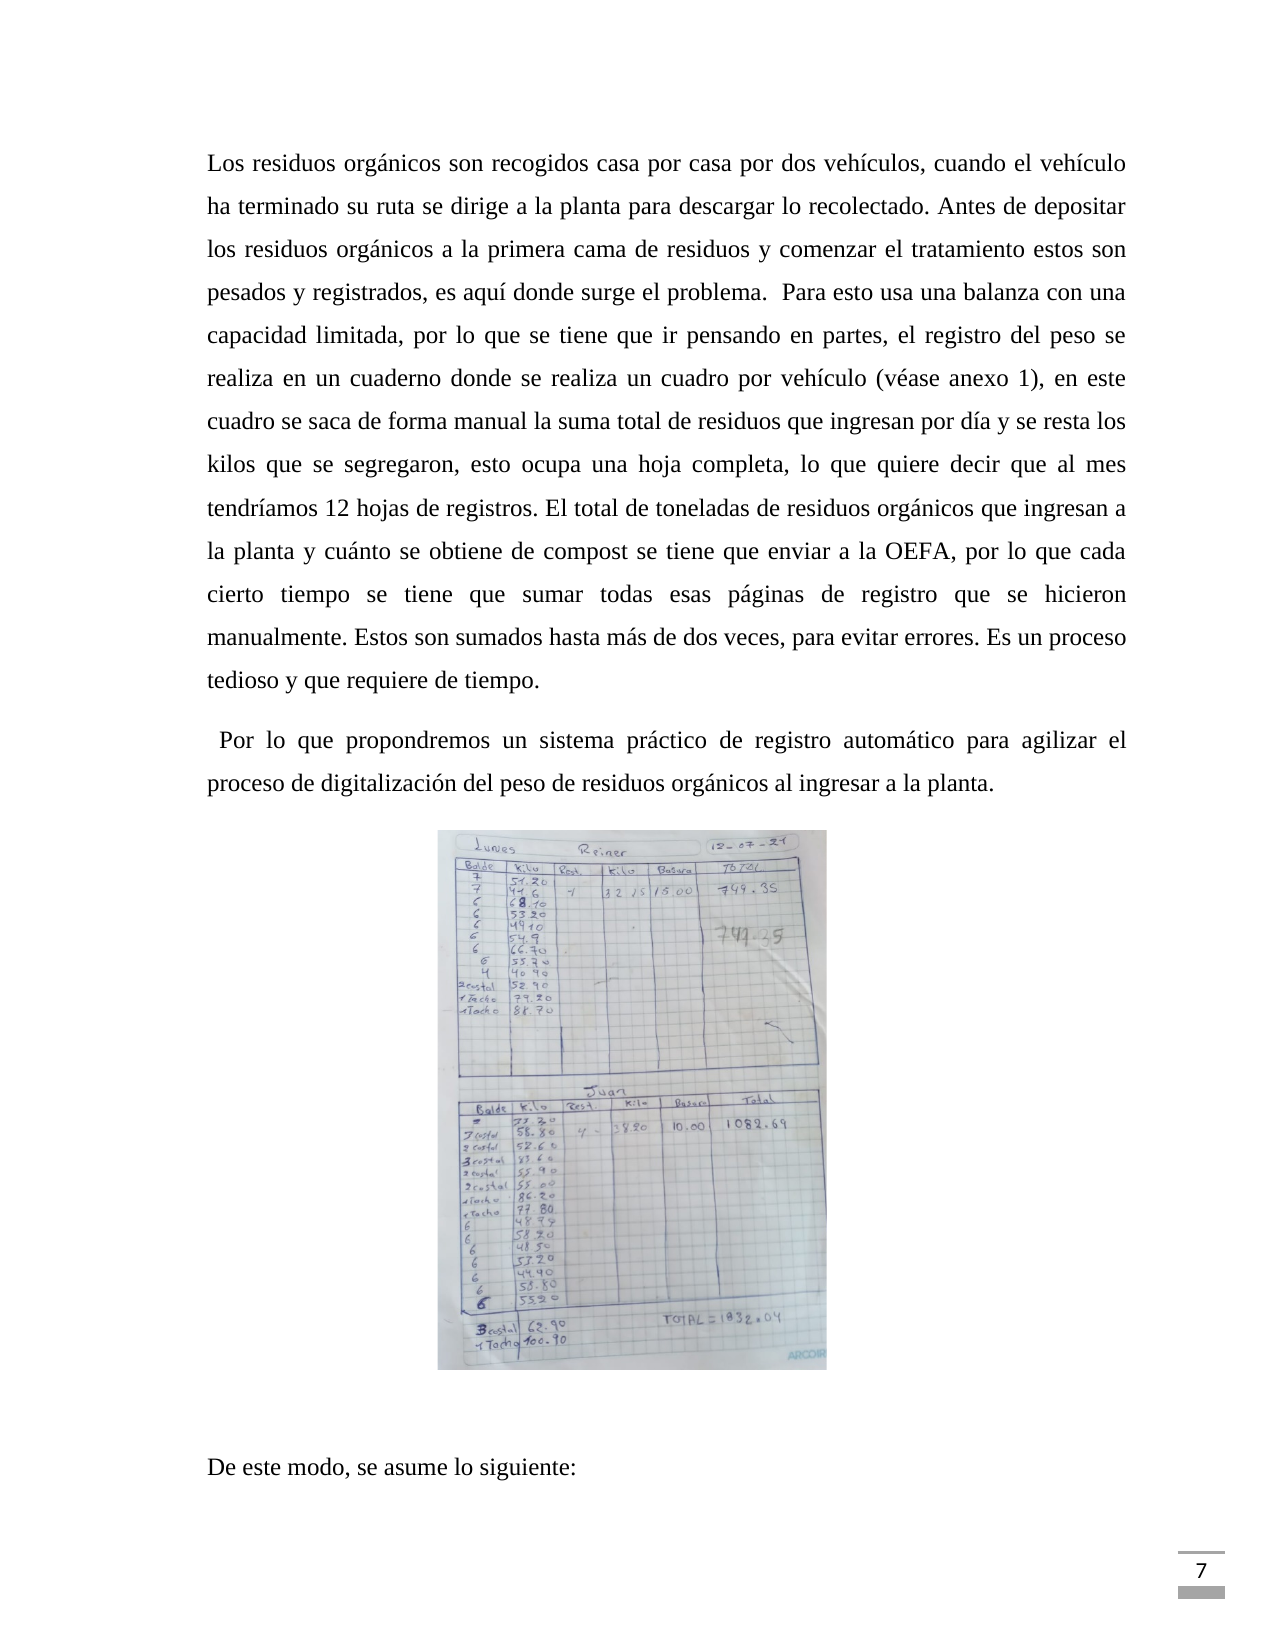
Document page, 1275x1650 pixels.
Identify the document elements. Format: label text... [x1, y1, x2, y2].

text De este modo, se asume lo siguiente: [207, 1452, 1127, 1480]
picture [436, 830, 826, 1371]
text Los residuos orgánicos son recogidos casa por casa por dos vehículos, cuando el vehículo ha terminado su ruta se dirige a la planta para descargar lo recolectado. Antes de depositar los residuos orgánicos a la primera cama de residuos y comenzar el tratamiento estos son pesados y registrados, es aquí donde surge el problema. Para esto usa una balanza con una capacidad limitada, por lo que se tiene que ir pensando en partes, el registro del peso se realiza en un cuaderno donde se realiza un cuadro por vehículo (véase anexo 1), en este cuadro se saca de forma manual la suma total de residuos que ingresan por día y se resta los kilos que se segregaron, esto ocupa una hoja completa, lo que quiere decir que al mes tendríamos 12 hojas de registros. El total de toneladas de residuos orgánicos que ingresan a la planta y cuánto se obtiene de compost se tiene que enviar a la OEFA, por lo que cada cierto tiempo se tiene que sumar todas esas páginas de registro que se hicieron manualmente. Estos son sumados hasta más de dos veces, para evitar errores. Es un proceso tedioso y que requiere de tiempo. [207, 148, 1127, 694]
text Por lo que propondremos un sistema práctico de registro automático para agilizar el proceso de digitalización del peso de residuos orgánicos al ingresar a la planta. [207, 725, 1127, 797]
